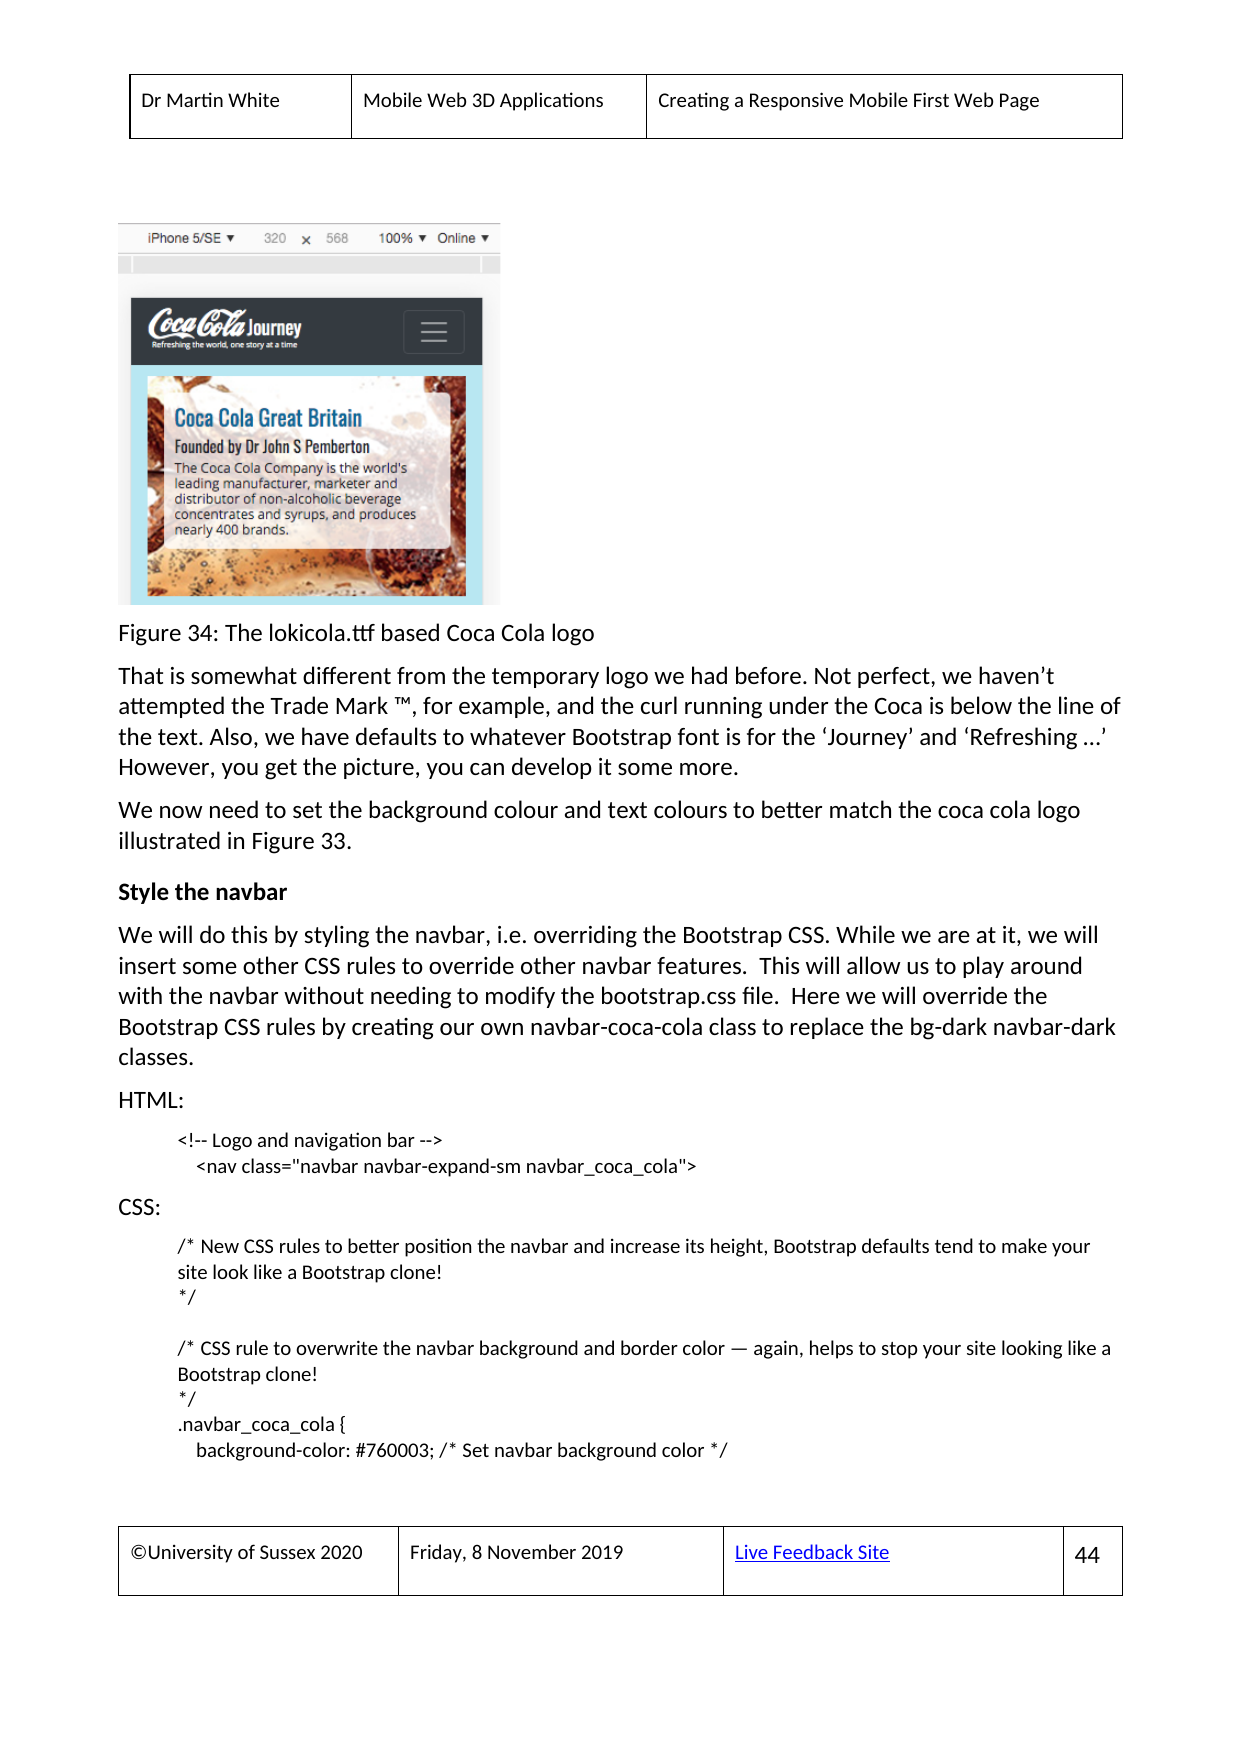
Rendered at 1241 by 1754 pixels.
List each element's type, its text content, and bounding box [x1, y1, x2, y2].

text That is somewhat different from the temporary logo we had before. Not perfect, we haven’t attempted the Trade Mark ™, for example, and the curl running under the Coca is below the line of the text. Also, we have defaults to whatever Bootstrap font is for the ‘Journey’ and ‘Refreshing …’ However, you get the picture, you can develop it some more. [118, 660, 1122, 782]
text Figure 34: The lokicola.ttf based Coca Cola logo [118, 617, 1122, 647]
text <nav class="navbar navbar-expand-sm navbar_coca_cola"> [177, 1153, 1122, 1178]
text */ [177, 1284, 1122, 1310]
text /* New CSS rules to better position the navbar and increase its height, Bootstrap defaults tend to make your site look like a Bootstrap clone! [177, 1234, 1122, 1284]
text .navbar_coca_cola { [177, 1412, 1122, 1437]
text We now need to set the background colour and text colours to better match the coca cola logo illustrated in Figure 33. [118, 794, 1122, 855]
text background-color: #760003; /* Set navbar background color */ [177, 1437, 1122, 1462]
text We will do this by styling the navbar, i.e. overriding the Bootstrap CSS. While we are at it, we will insert some other CSS rules to override other navbar features. This will allow us to play around with the navbar without needing to modify the bootstrap.css file. Here we will override the Bootstrap CSS rules by creating our own navbar-coca-cola class to replace the bg-dark navbar-dark classes. [118, 919, 1122, 1072]
text /* CSS rule to overwrite the navbar background and border color — again, helps to stop your site looking like a Bootstrap clone! [177, 1335, 1122, 1386]
picture [118, 223, 501, 605]
subtitle Style the navbar [118, 876, 1122, 907]
text CSS: [118, 1191, 1122, 1221]
text <!-- Logo and navigation bar --> [177, 1127, 1122, 1153]
text */ [177, 1386, 1122, 1412]
text HTML: [118, 1084, 1122, 1115]
